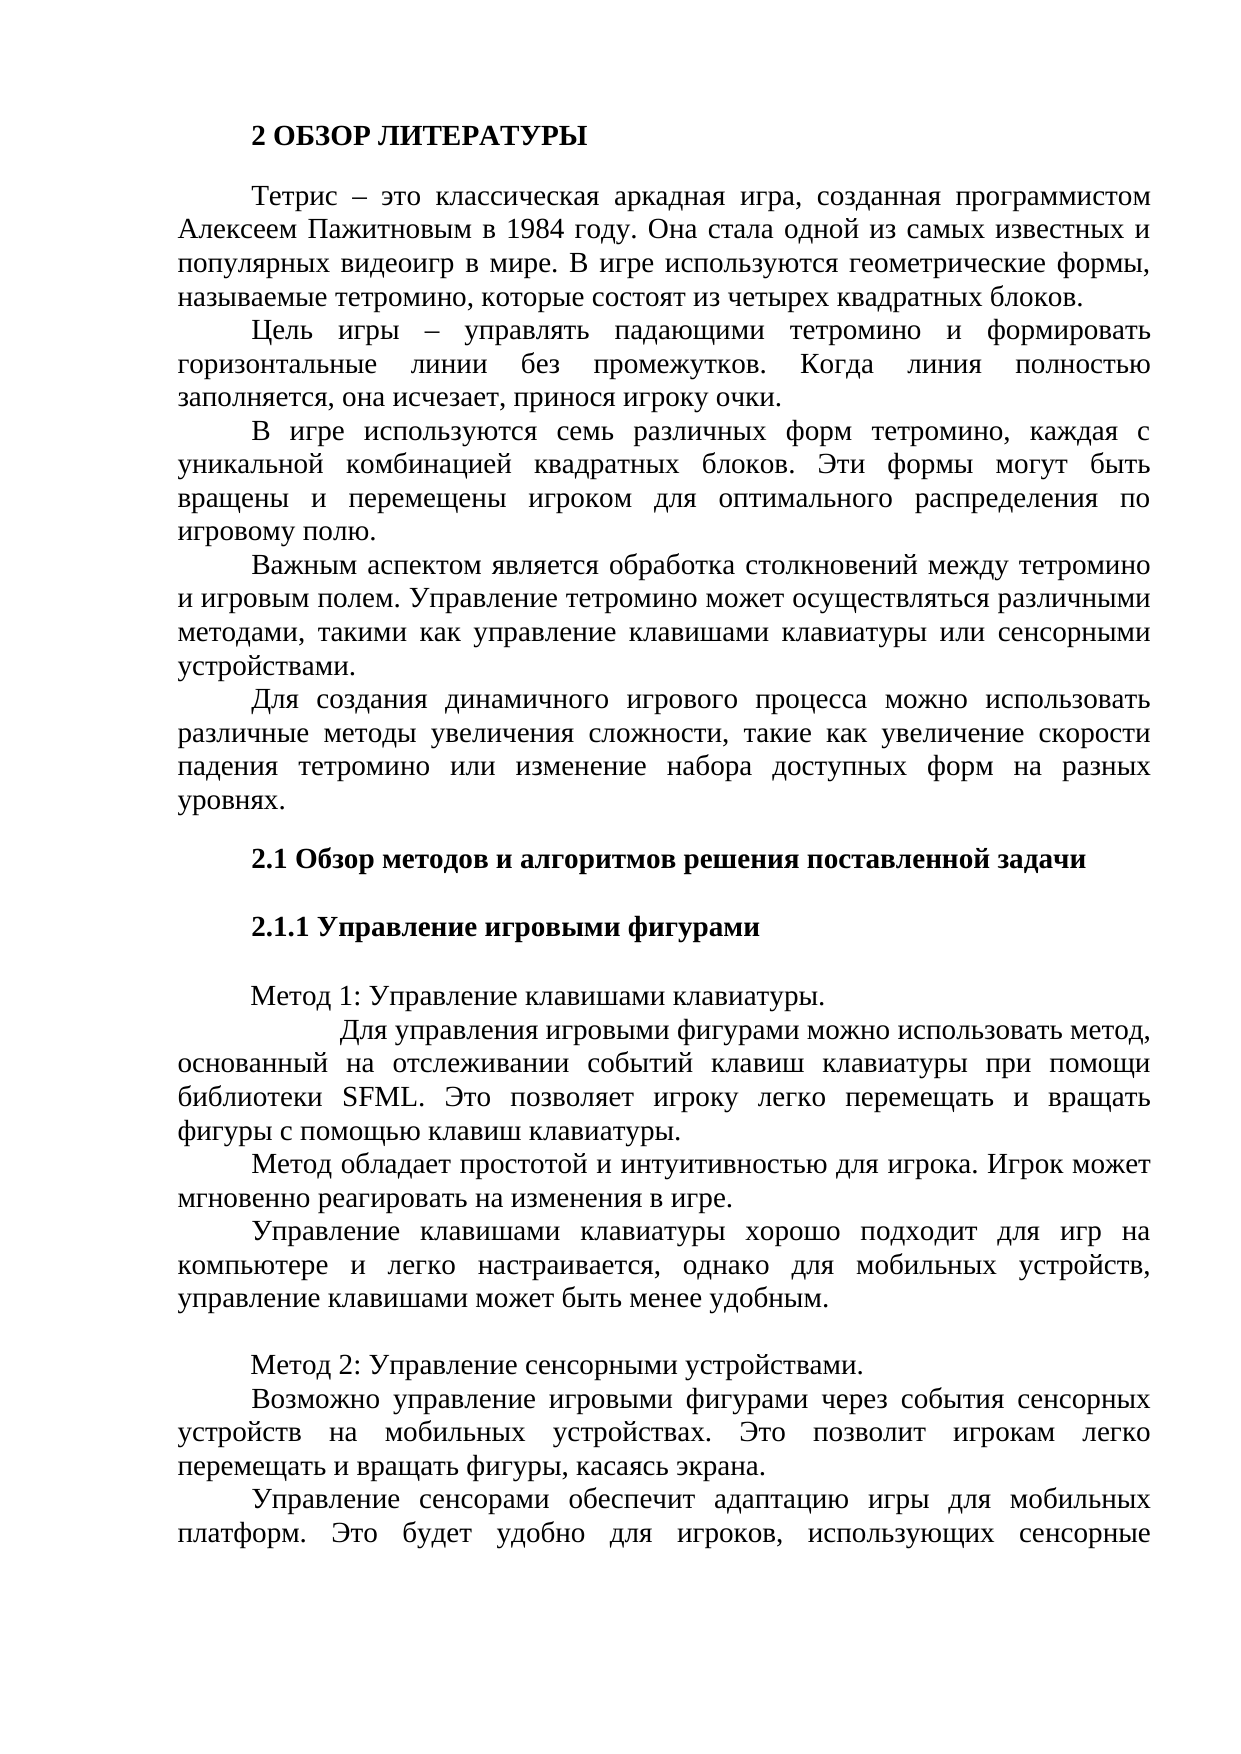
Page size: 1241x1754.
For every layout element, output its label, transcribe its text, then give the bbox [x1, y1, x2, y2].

text Управление клавишами клавиатуры хорошо подходит для игр на компьютере и легко настраивается, однако для мобильных устройств, управление клавишами может быть менее удобным. [177, 1213, 1152, 1314]
text Важным аспектом является обработка столкновений между тетромино и игровым полем. Управление тетромино может осуществляться различными методами, такими как управление клавишами клавиатуры или сенсорными устройствами. [177, 547, 1152, 681]
text Цель игры – управлять падающими тетромино и формировать горизонтальные линии без промежутков. Когда линия полностью заполняется, она исчезает, принося игроку очки. [177, 312, 1152, 413]
text Метод обладает простотой и интуитивностью для игрока. Игрок может мгновенно реагировать на изменения в игре. [177, 1146, 1152, 1213]
subtitle 2 ОБЗОР ЛИТЕРАТУРЫ [177, 118, 1152, 152]
text Метод 1: Управление клавишами клавиатуры. [177, 978, 1152, 1012]
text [177, 1482, 1152, 1549]
text Тетрис – это классическая аркадная игра, созданная программистом Алексеем Пажитновым в 1984 году. Она стала одной из самых известных и популярных видеоигр в мире. В игре используются геометрические формы, называемые тетромино, которые состоят из четырех квадратных блоков. [177, 178, 1152, 312]
text Метод 2: Управление сенсорными устройствами. [177, 1347, 1152, 1381]
text Возможно управление игровыми фигурами через события сенсорных устройств на мобильных устройствах. Это позволит игрокам легко перемещать и вращать фигуры, касаясь экрана. [177, 1381, 1152, 1482]
text Для создания динамичного игрового процесса можно использовать различные методы увеличения сложности, такие как увеличение скорости падения тетромино или изменение набора доступных форм на разных уровнях. [177, 681, 1152, 815]
subtitle 2.1.1 Управление игровыми фигурами [251, 909, 1152, 942]
text Для управления игровыми фигурами можно использовать метод, основанный на отслеживании событий клавиш клавиатуры при помощи библиотеки SFML. Это позволяет игроку легко перемещать и вращать фигуры с помощью клавиш клавиатуры. [177, 1012, 1152, 1146]
subtitle 2.1 Обзор методов и алгоритмов решения поставленной задачи [251, 842, 1152, 875]
text В игре используются семь различных форм тетромино, каждая с уникальной комбинацией квадратных блоков. Эти формы могут быть вращены и перемещены игроком для оптимального распределения по игровому полю. [177, 413, 1152, 547]
